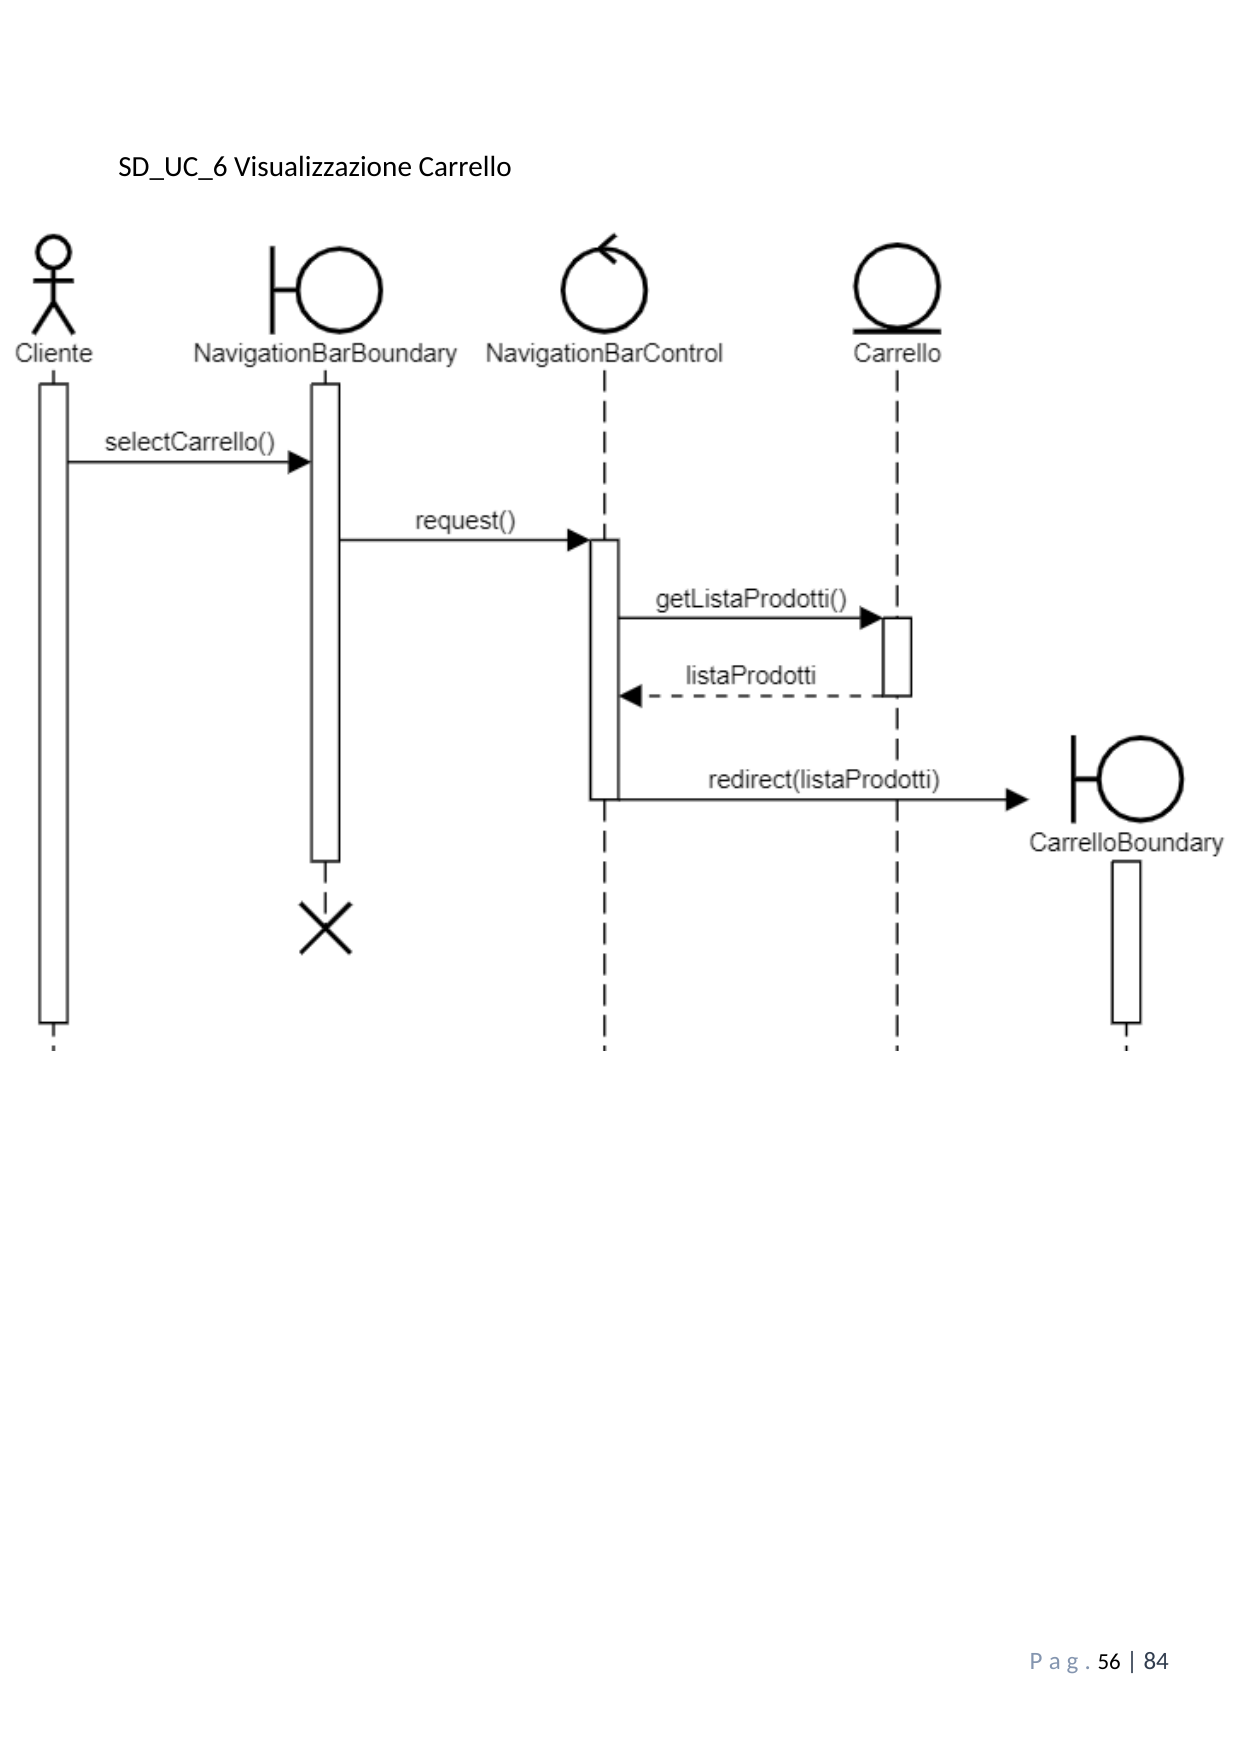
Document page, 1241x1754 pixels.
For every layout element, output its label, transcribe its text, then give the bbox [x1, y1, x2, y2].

picture [1, 219, 1237, 1051]
text SD_UC_6 Visualizzazione Carrello [118, 148, 1122, 183]
